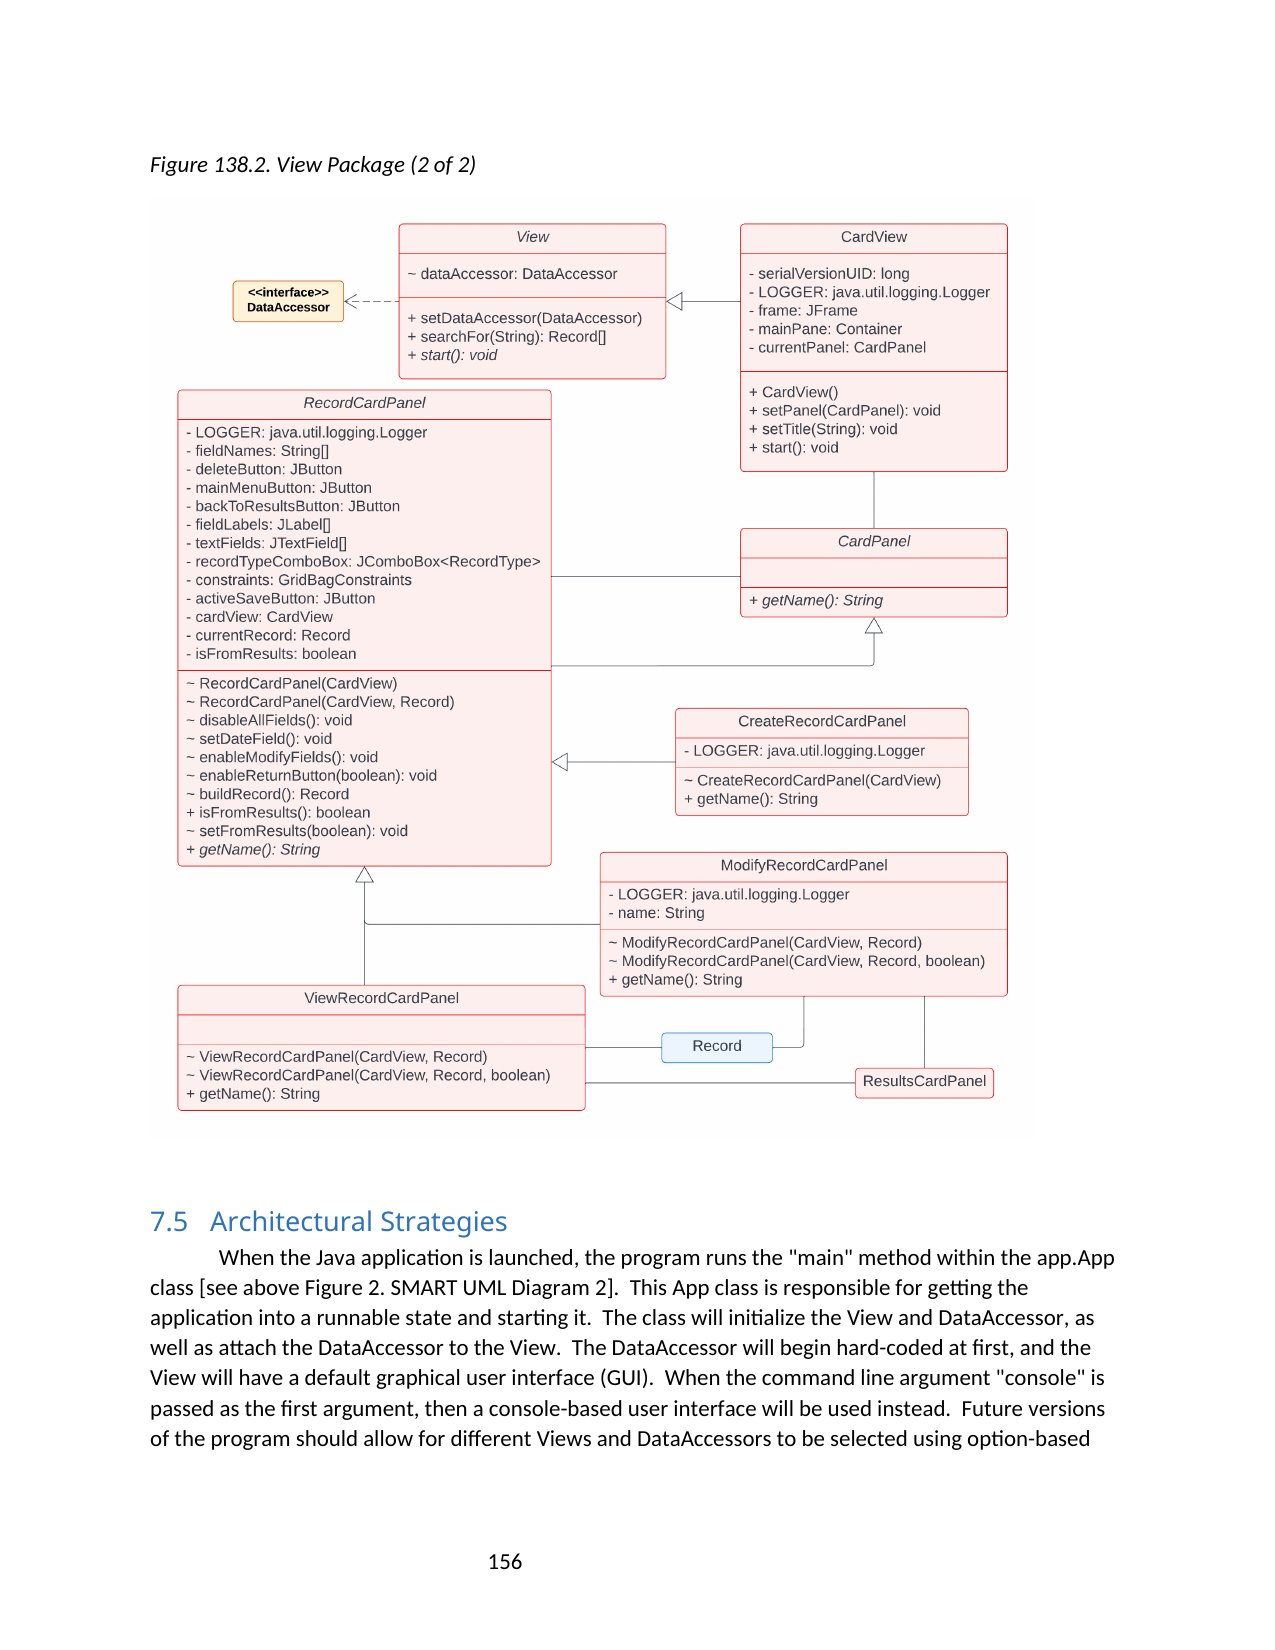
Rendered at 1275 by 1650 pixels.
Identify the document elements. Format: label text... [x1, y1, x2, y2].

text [150, 1243, 1125, 1452]
picture [150, 196, 1034, 1138]
text Figure 138.2. View Package (2 of 2) [150, 150, 1125, 178]
subtitle Architectural Strategies [150, 1203, 1125, 1240]
